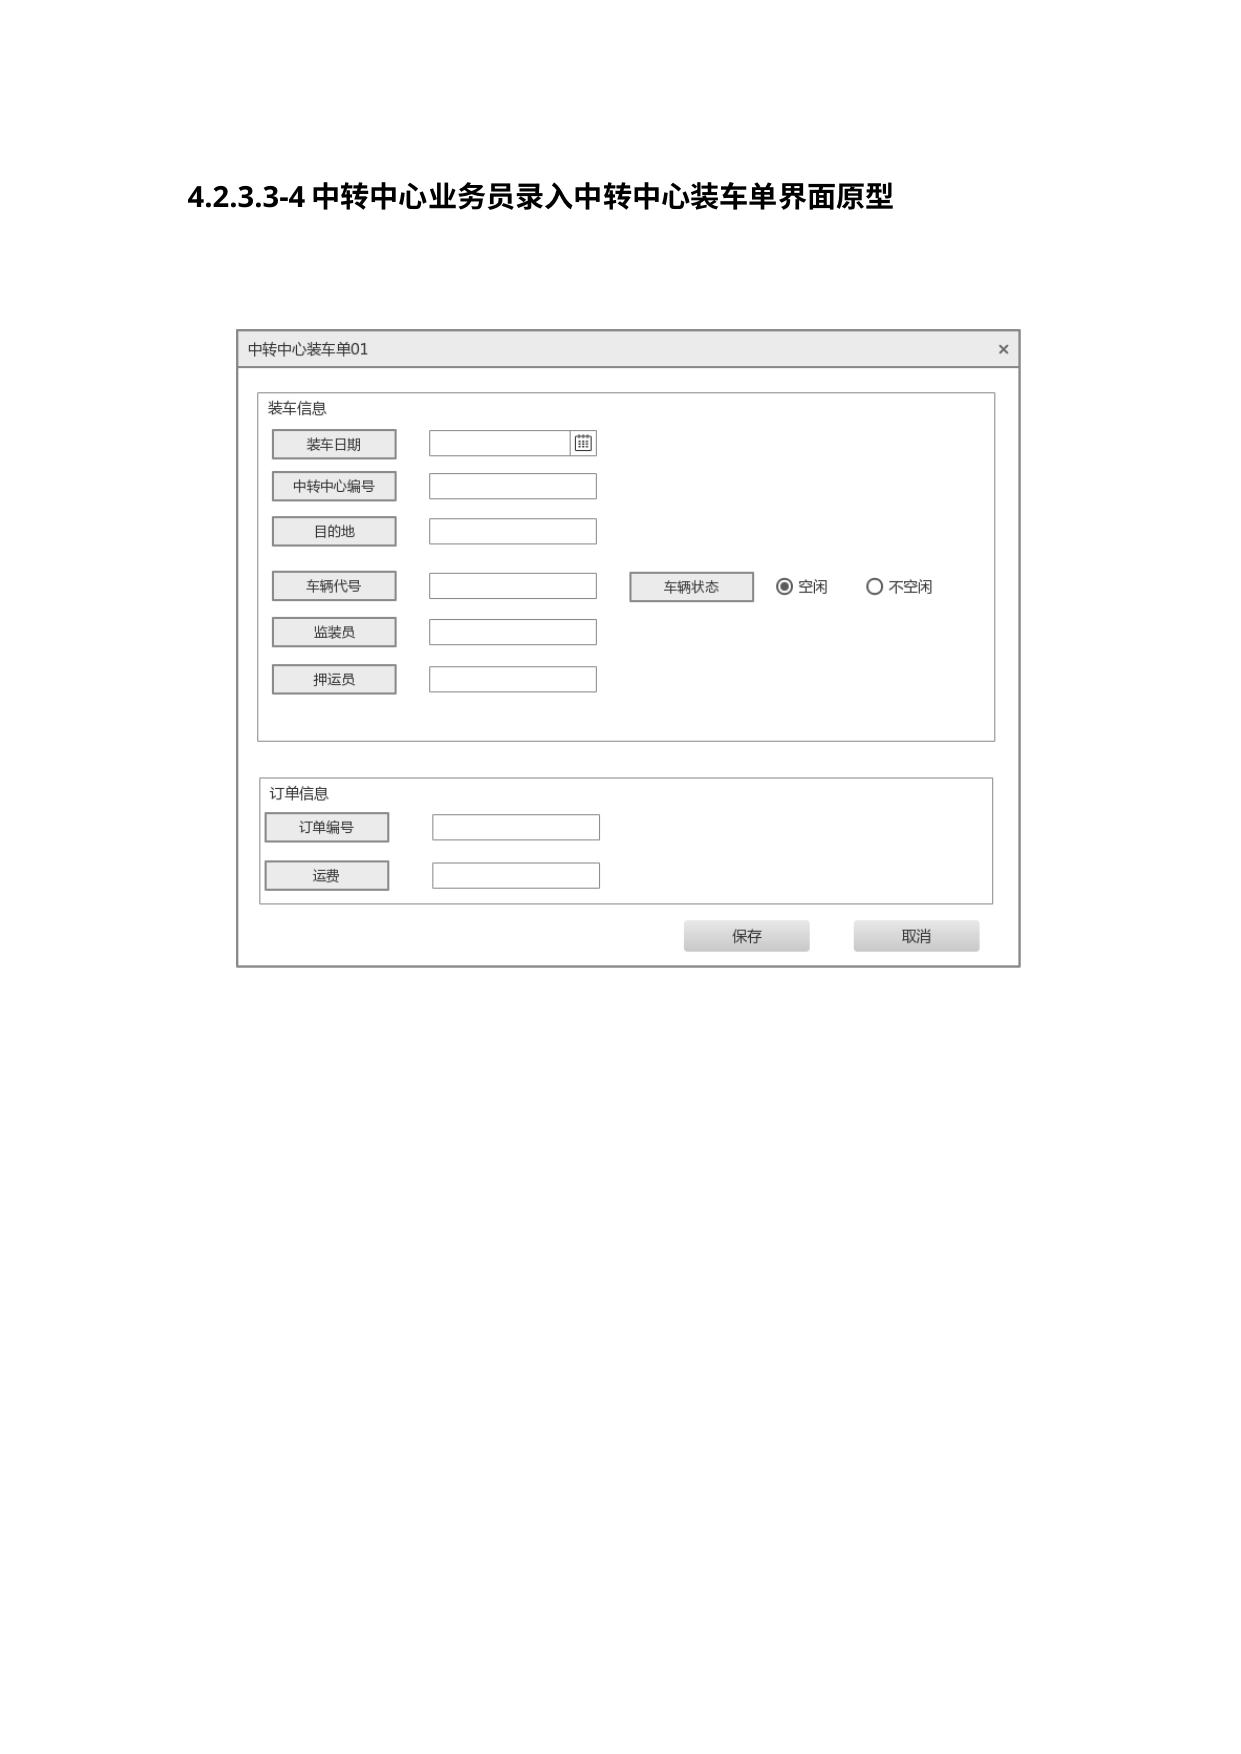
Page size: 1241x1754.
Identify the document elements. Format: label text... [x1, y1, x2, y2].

subtitle 4.2.3.3-4中转中心业务员录入中转中心装车单界面原型 [187, 162, 1053, 227]
picture [187, 280, 1053, 1000]
